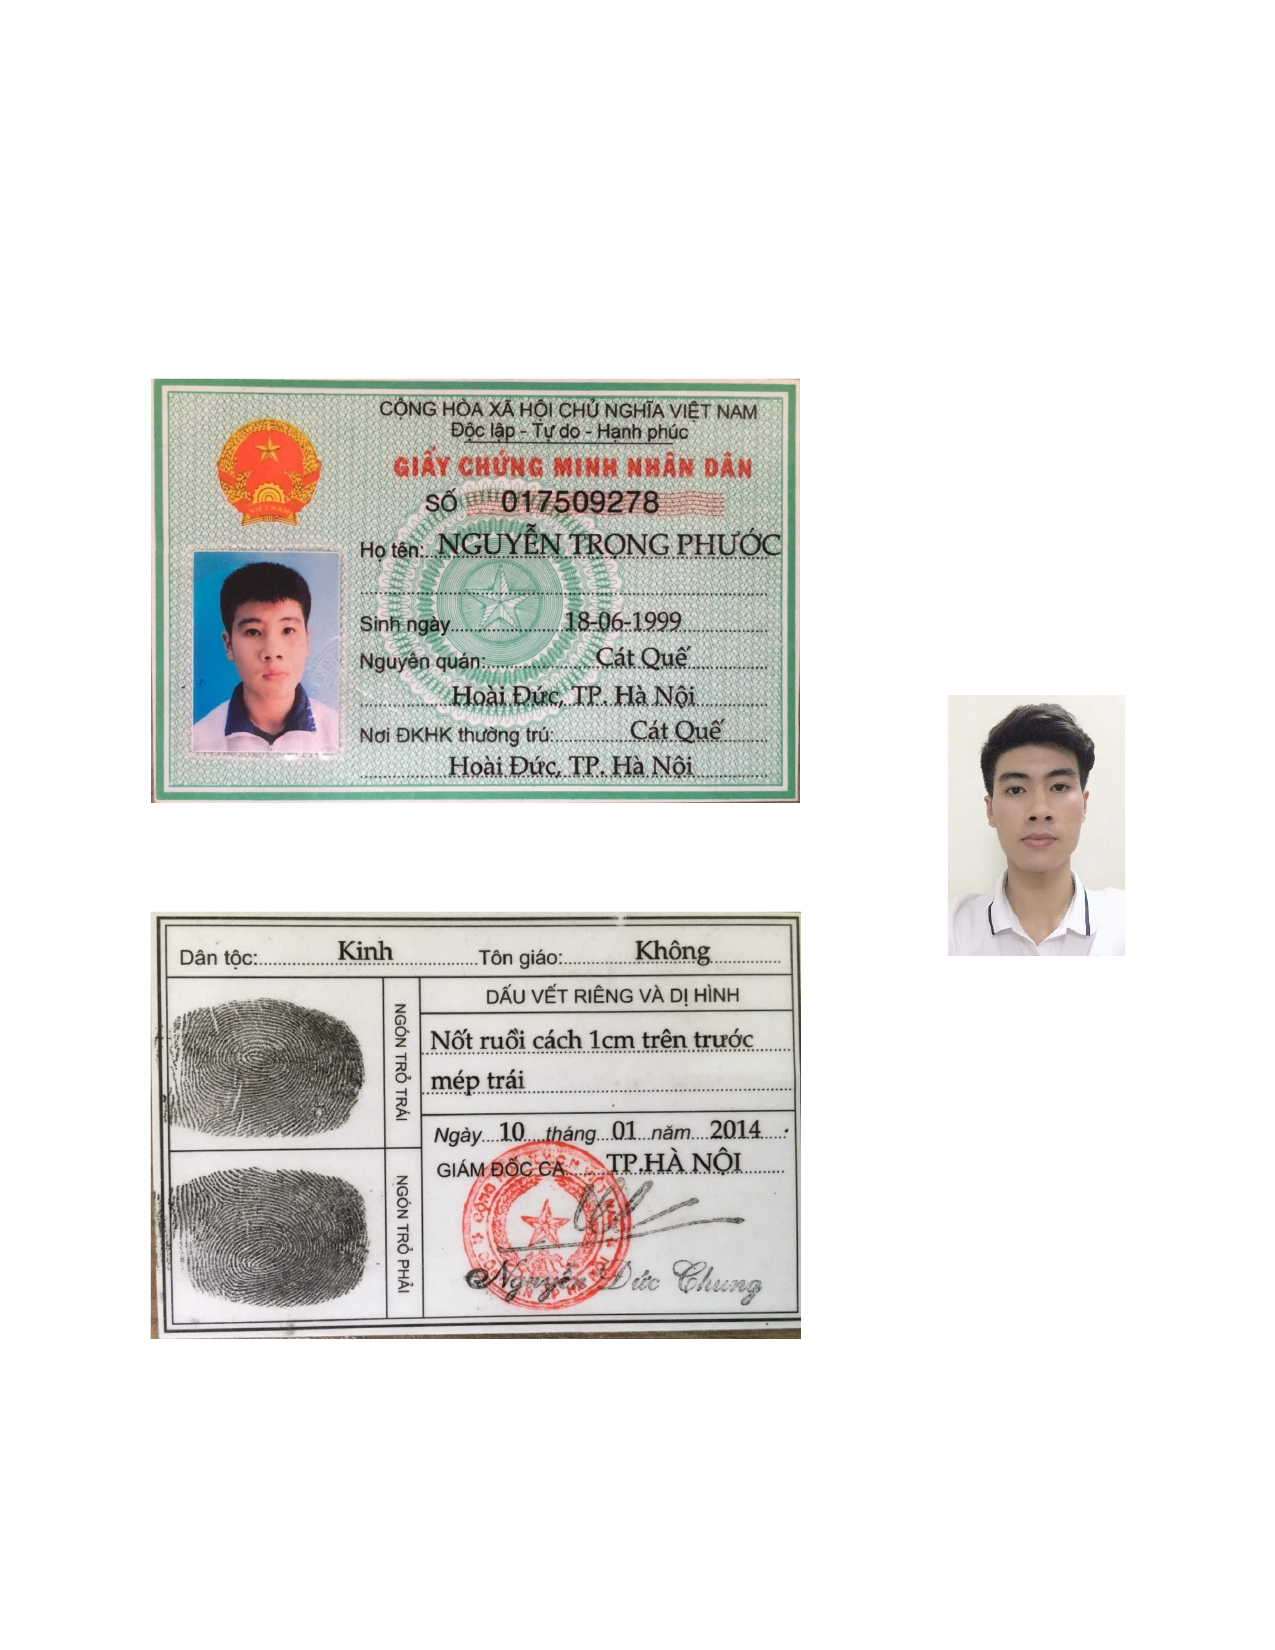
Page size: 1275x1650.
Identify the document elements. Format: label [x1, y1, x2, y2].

picture [152, 912, 801, 1339]
picture [152, 379, 799, 803]
picture [947, 695, 1125, 956]
